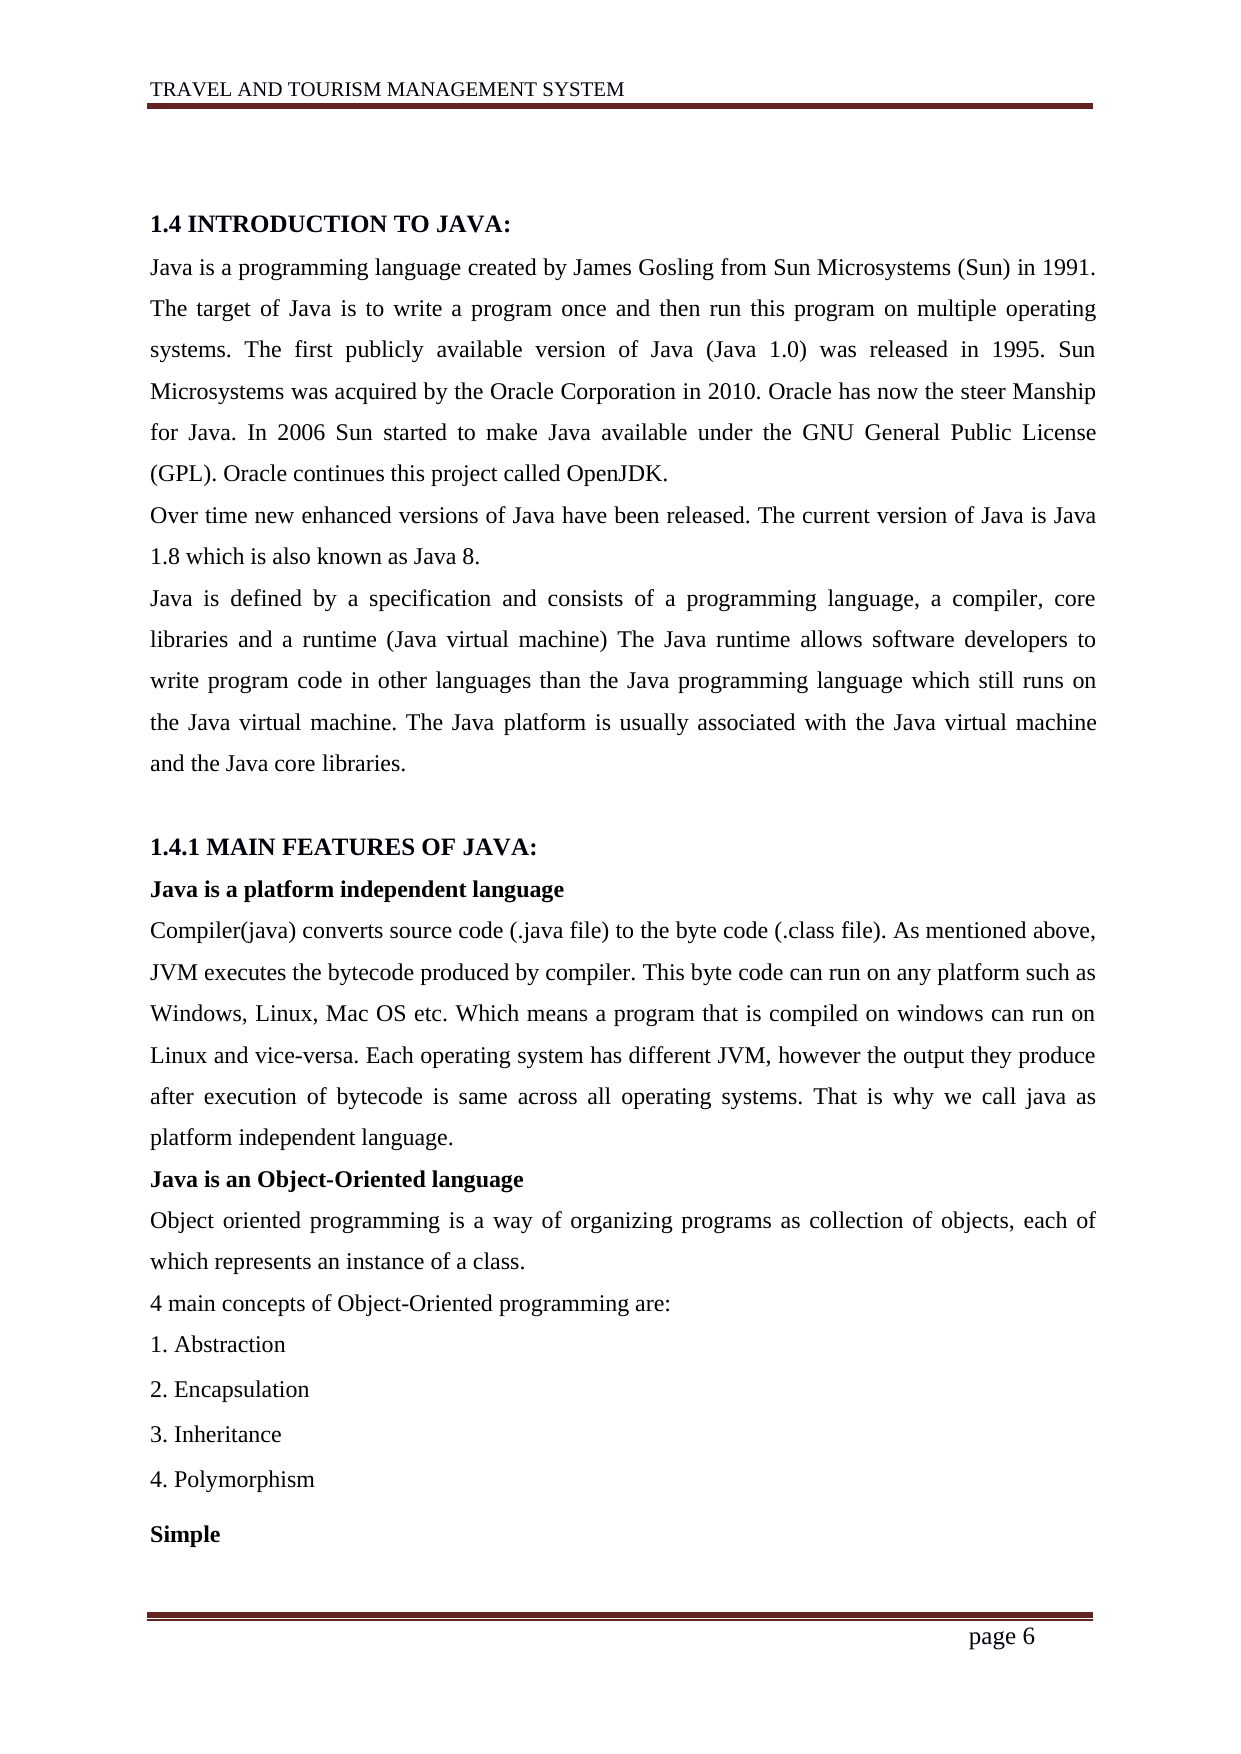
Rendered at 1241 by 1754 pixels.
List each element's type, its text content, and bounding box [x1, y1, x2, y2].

text Java is defined by a specification and consists of a programming language, a compiler, core libraries and a runtime (Java virtual machine) The Java runtime allows software developers to write program code in other languages than the Java programming language which still runs on the Java virtual machine. The Java platform is usually associated with the Java virtual machine and the Java core libraries. [150, 583, 1098, 777]
text Simple [150, 1520, 1098, 1548]
text 3. Inheritance [150, 1420, 1098, 1448]
subtitle 1.4.1 MAIN FEATURES OF JAVA: [150, 832, 1098, 860]
text Over time new enhanced versions of Java have been released. The current version of Java is Java 1.8 which is also known as Java 8. [150, 501, 1098, 570]
text 4 main concepts of Object-Oriented programming are: [150, 1289, 1098, 1316]
text Java is a programming language created by James Gosling from Sun Microsystems (Sun) in 1991. The target of Java is to write a program once and then run this program on multiple operating systems. The first publicly available version of Java (Java 1.0) was released in 1995. Sun Microsystems was acquired by the Oracle Corporation in 2010. Oracle has now the steer Manship for Java. In 2006 Sun started to make Java available under the GNU General Public License (GPL). Oracle continues this project called OpenJDK. [150, 253, 1098, 487]
text 2. Encapsulation [150, 1375, 1098, 1403]
text Java is a platform independent language [150, 875, 1098, 903]
text Compiler(java) converts source code (.java file) to the byte code (.class file). As mentioned above, JVM executes the bytecode produced by compiler. This byte code can run on any platform such as Windows, Linux, Mac OS etc. Which means a program that is compiled on windows can run on Linux and vice-versa. Each operating system has different JVM, however the output they produce after execution of bytecode is same across all operating systems. That is why we call java as platform independent language. [150, 917, 1098, 1151]
text 4. Polymorphism [150, 1465, 1098, 1493]
text 1. Abstraction [150, 1330, 1098, 1358]
text Java is an Object-Oriented language [150, 1165, 1098, 1192]
subtitle 1.4 INTRODUCTION TO JAVA: [150, 209, 1098, 238]
text Object oriented programming is a way of organizing programs as collection of objects, each of which represents an instance of a class. [150, 1206, 1098, 1275]
